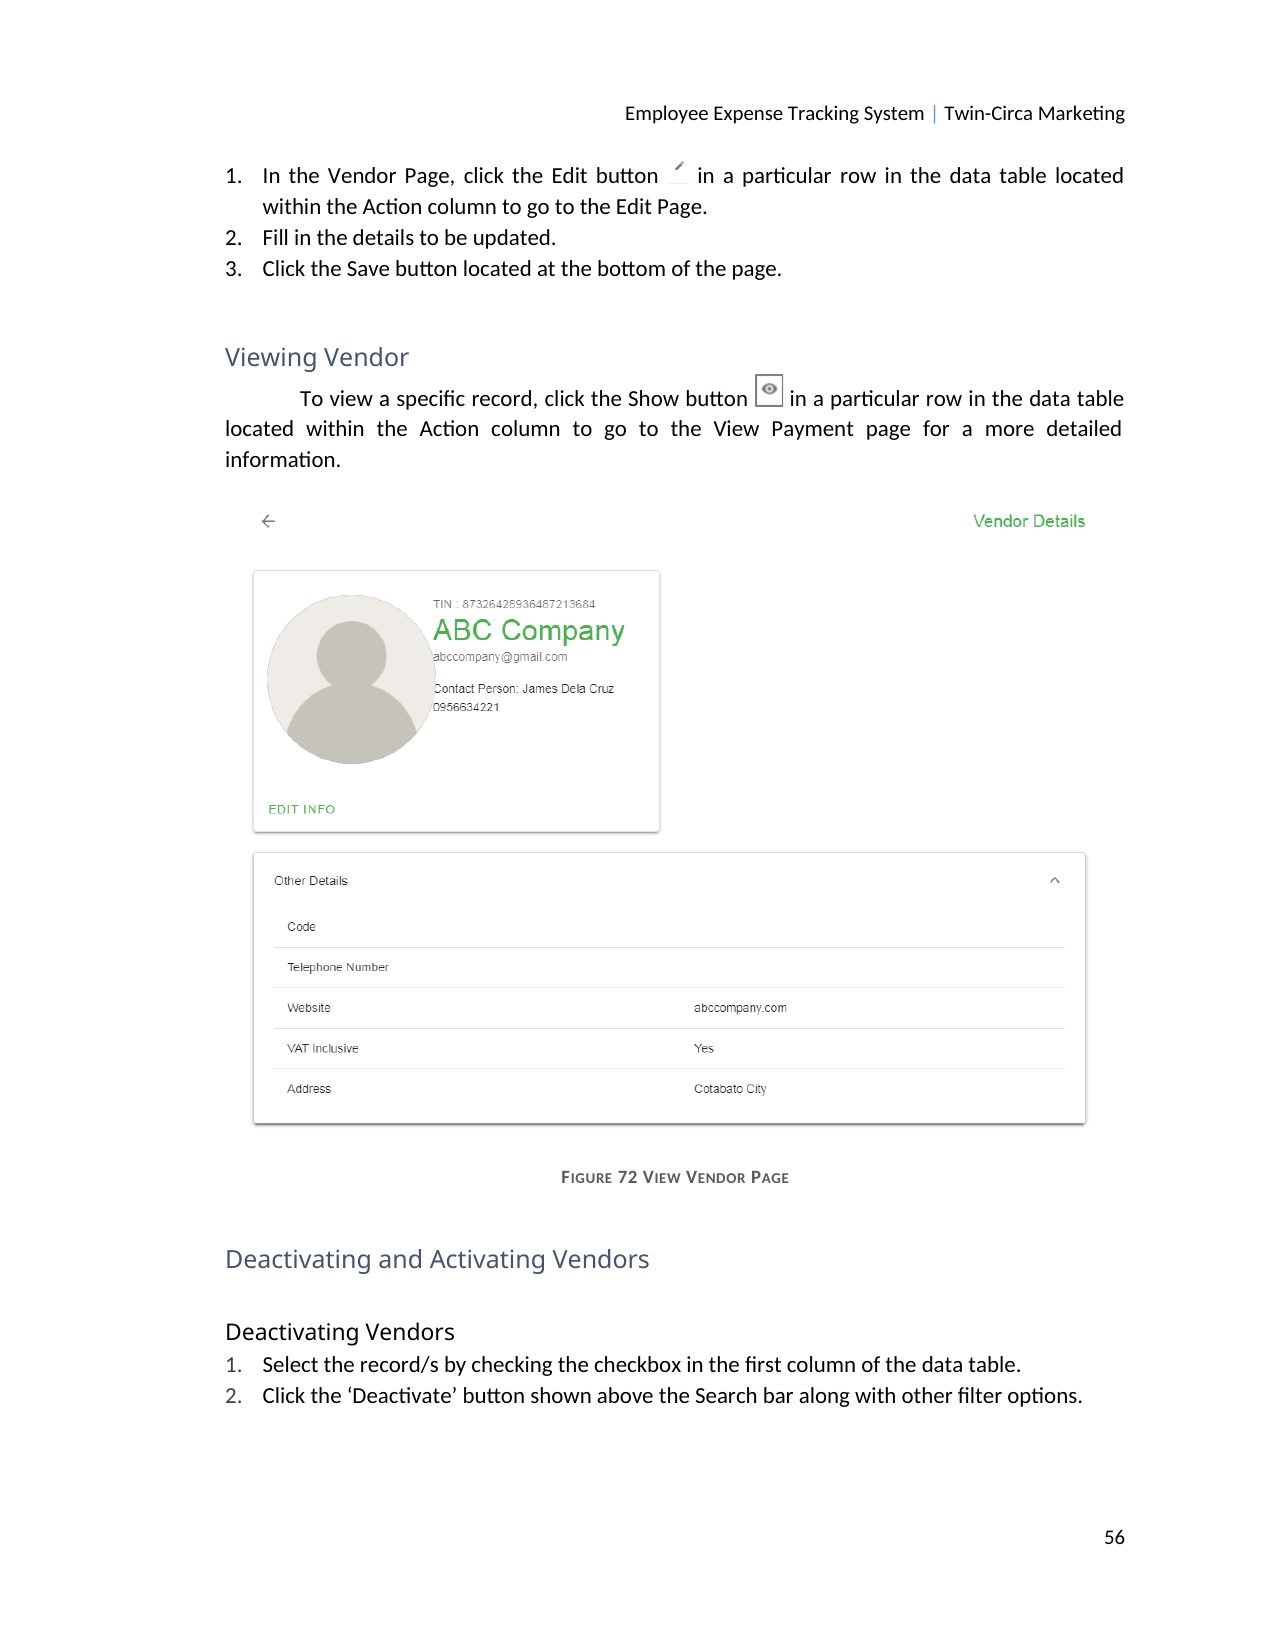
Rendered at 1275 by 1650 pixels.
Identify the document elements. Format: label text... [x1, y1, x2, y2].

list Click the ‘Deactivate’ button shown above the Search bar along with other filter options. [225, 1381, 1125, 1409]
subtitle Viewing Vendor [225, 340, 1125, 374]
text Figure 72 View Vendor Page [150, 1165, 1125, 1188]
list Click the Save button located at the bottom of the page. [225, 254, 1125, 282]
list Select the record/s by checking the checkbox in the first column of the data table. [225, 1350, 1125, 1378]
picture [755, 374, 784, 407]
subtitle Deactivating and Activating Vendors [150, 1241, 1125, 1276]
list Fill in the details to be updated. [225, 223, 1125, 251]
list In the Vendor Page, click the Edit button in a particular row in the data table located within the Action column to go to the Edit Page. [225, 151, 1125, 220]
picture [667, 151, 689, 184]
text To view a specific record, click the Show button in a particular row in the data table located within the Action column to go to the View Payment page for a more detailed information. [225, 374, 1125, 473]
picture [225, 488, 1115, 1151]
subtitle Deactivating Vendors [150, 1316, 1125, 1347]
